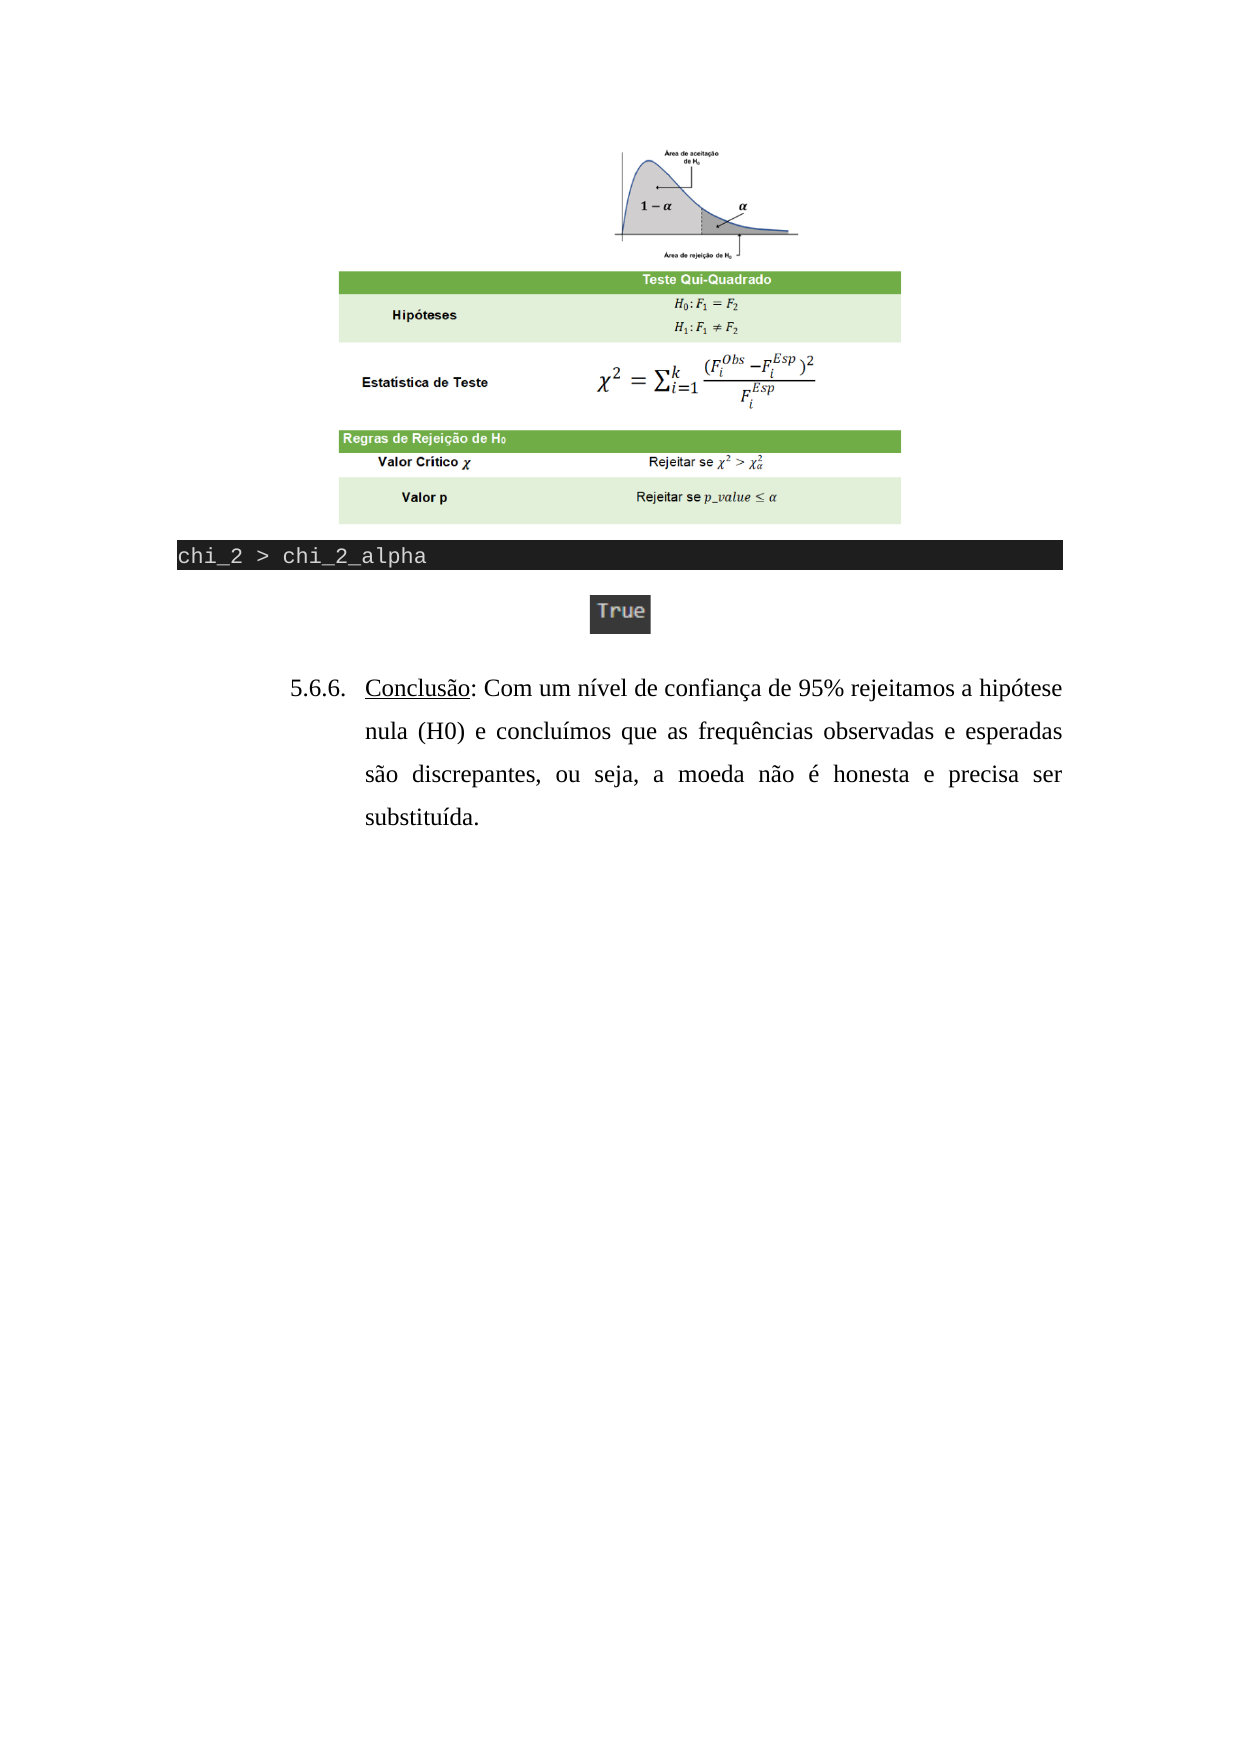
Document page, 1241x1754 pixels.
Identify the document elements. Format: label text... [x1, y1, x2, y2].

picture [589, 595, 651, 634]
list Conclusão: Com um nível de confiança de 95% rejeitamos a hipótese nula (H0) e concluímos que as frequências observadas e esperadas são discrepantes, ou seja, a moeda não é honesta e precisa ser substituída. [290, 673, 1063, 831]
text chi_2 > chi_2_alpha [177, 540, 1063, 570]
picture [338, 147, 902, 527]
